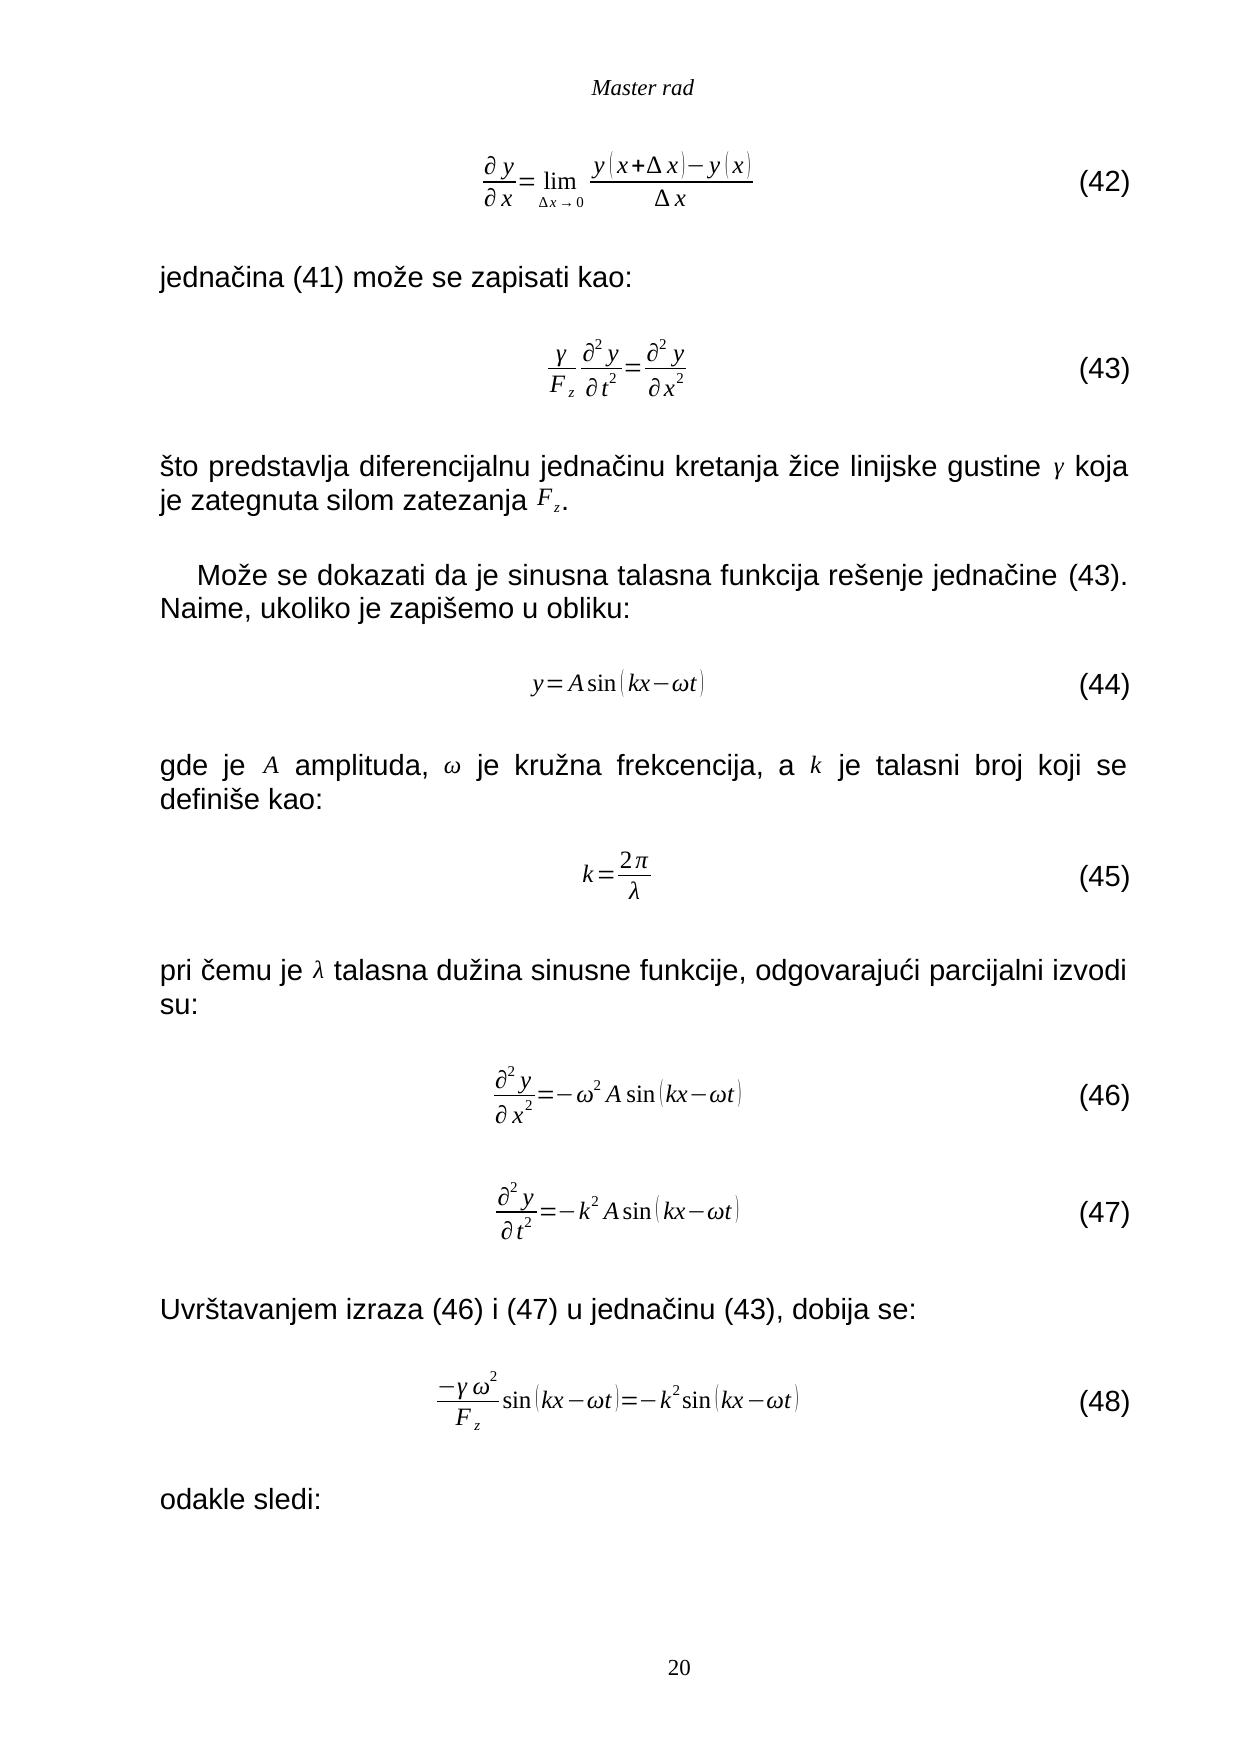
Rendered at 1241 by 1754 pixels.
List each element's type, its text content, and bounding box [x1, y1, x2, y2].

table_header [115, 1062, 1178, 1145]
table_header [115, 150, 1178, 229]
text Uvrštavanjem izraza (46) i (47) u jednačinu (43), dobija se: [159, 1292, 1128, 1326]
text Može se dokazati da je sinusna talasna funkcija rešenje jednačine (43). Naime, ukoliko je zapišemo u obliku: [159, 558, 1128, 625]
text odakle sledi: [159, 1482, 1128, 1515]
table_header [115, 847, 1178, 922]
text što predstavlja diferencijalnu jednačinu kretanja žice linijske gustine koja je zategnuta silom zatezanja . [159, 449, 1128, 516]
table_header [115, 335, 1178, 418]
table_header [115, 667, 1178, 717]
text pri čemu je talasna dužina sinusne funkcije, odgovarajući parcijalni izvodi su: [159, 953, 1128, 1021]
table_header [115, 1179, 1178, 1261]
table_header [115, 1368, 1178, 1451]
text gde je amplituda, je kružna frekcencija, a je talasni broj koji se definiše kao: [159, 748, 1128, 815]
text jednačina (41) može se zapisati kao: [159, 260, 1128, 293]
